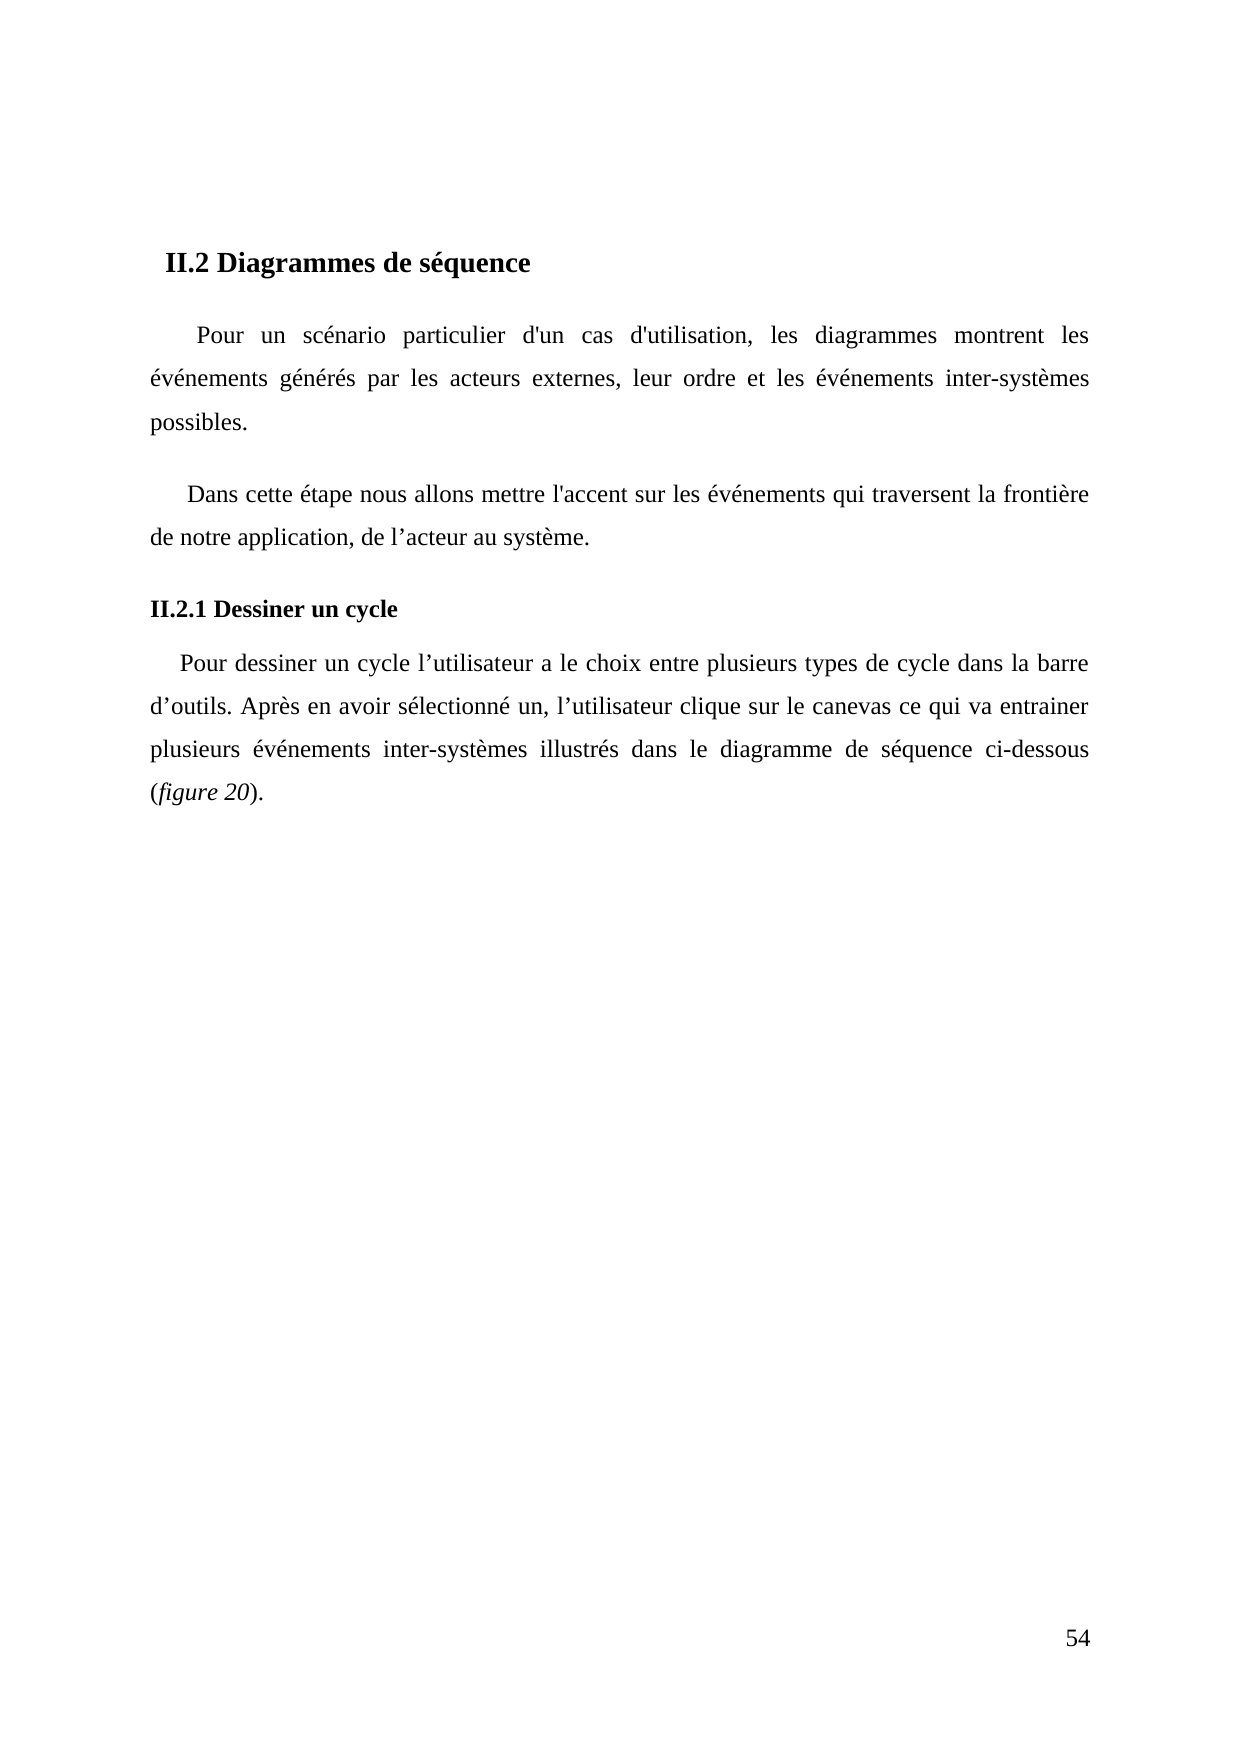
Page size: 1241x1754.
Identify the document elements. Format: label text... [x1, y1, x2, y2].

subtitle Diagrammes de séquence [165, 245, 1090, 278]
text Pour un scénario particulier d'un cas d'utilisation, les diagrammes montrent les événements générés par les acteurs externes, leur ordre et les événements inter-systèmes possibles. [150, 320, 1090, 435]
text Dans cette étape nous allons mettre l'accent sur les événements qui traversent la frontière de notre application, de l’acteur au système. [150, 479, 1090, 551]
text Pour dessiner un cycle l’utilisateur a le choix entre plusieurs types de cycle dans la barre d’outils. Après en avoir sélectionné un, l’utilisateur clique sur le canevas ce qui va entrainer plusieurs événements inter-systèmes illustrés dans le diagramme de séquence ci-dessous (figure 20). [150, 648, 1090, 806]
subtitle Dessiner un cycle [150, 594, 1090, 623]
